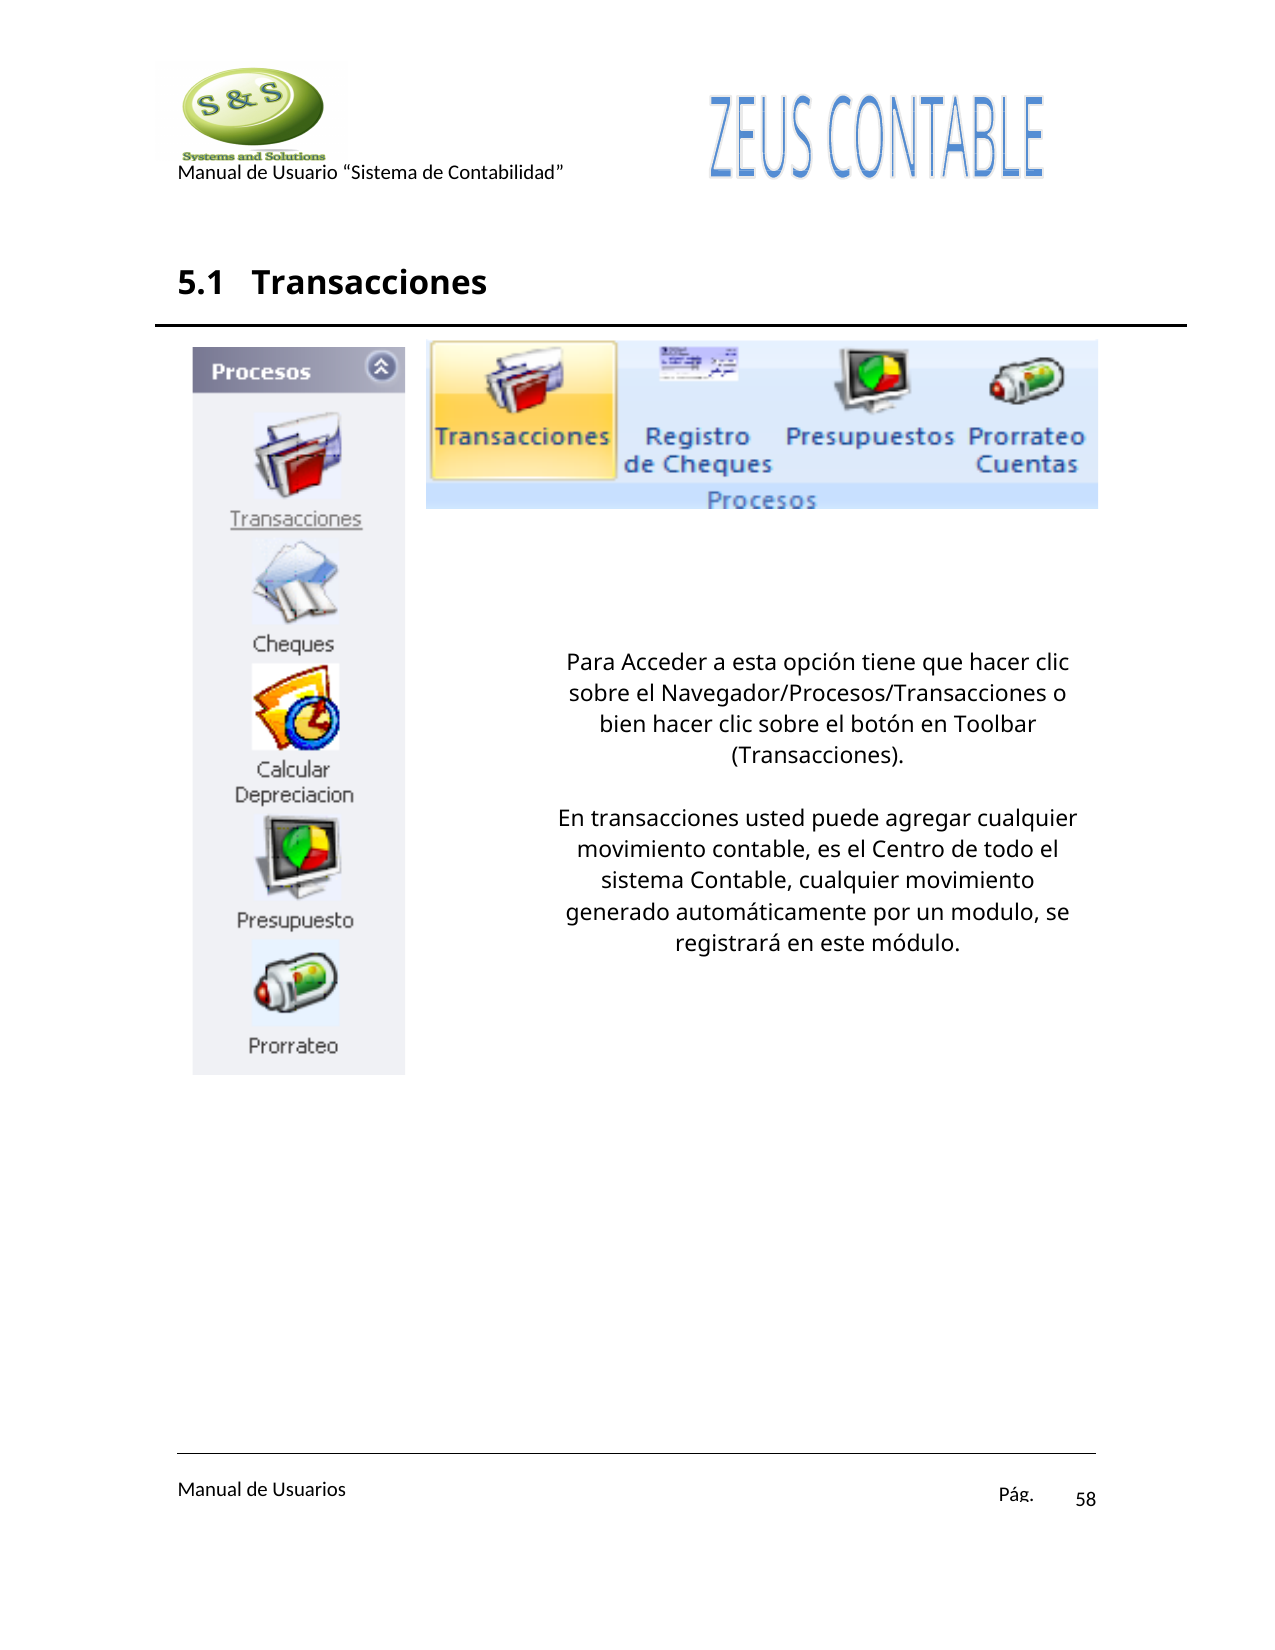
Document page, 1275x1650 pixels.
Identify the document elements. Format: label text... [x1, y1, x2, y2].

picture [426, 339, 1099, 509]
text 5.1 Transacciones [177, 259, 1098, 304]
picture [155, 61, 348, 161]
picture [192, 347, 406, 1075]
